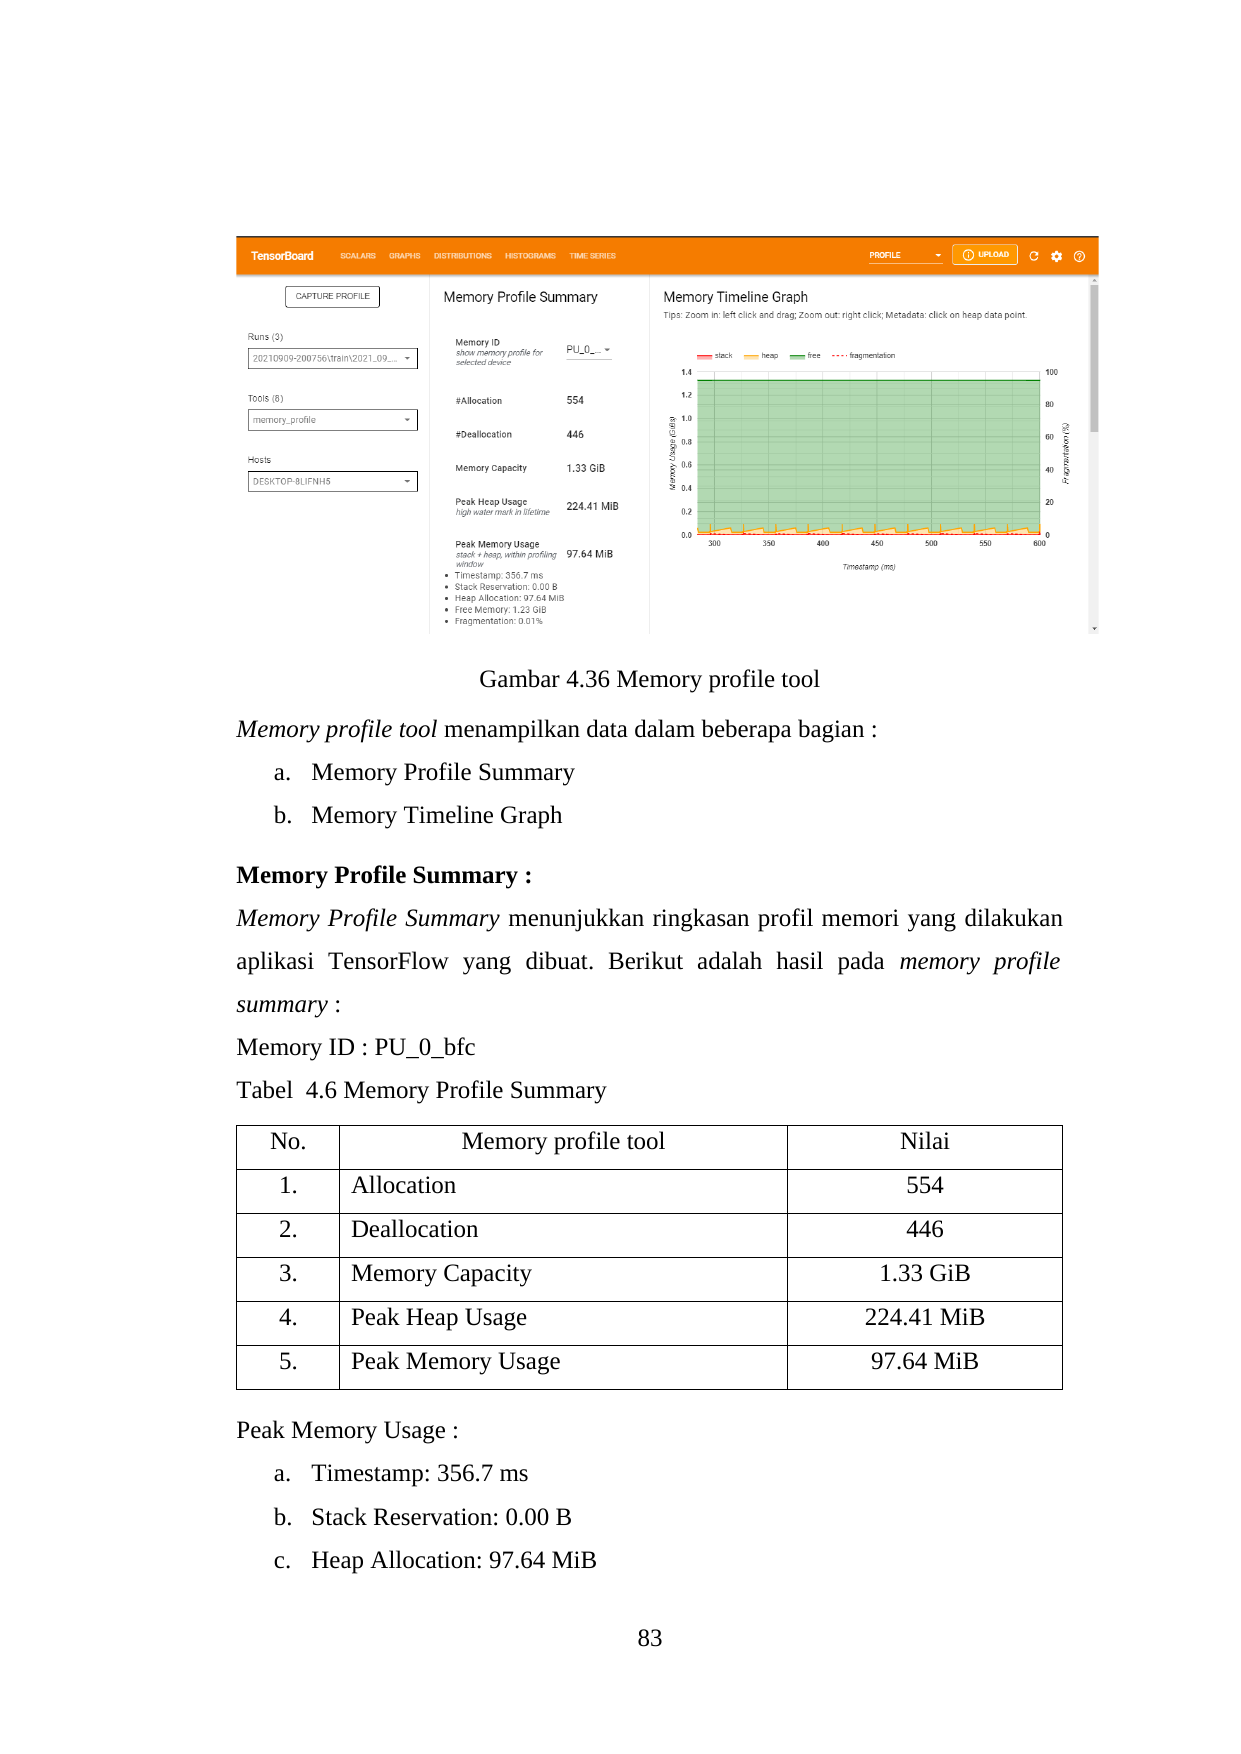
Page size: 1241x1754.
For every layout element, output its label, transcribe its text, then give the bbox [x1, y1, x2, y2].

list Memory Timeline Graph [274, 800, 1063, 829]
table_cell 1.33 GiB [788, 1258, 1062, 1301]
picture [236, 236, 1099, 634]
text Memory ID : PU_0_bfc [236, 1032, 1063, 1061]
table_cell 2. [237, 1214, 339, 1257]
list Memory Profile Summary [274, 757, 1063, 786]
text Memory Profile Summary : [236, 860, 1063, 888]
list Stack Reservation: 0.00 B [274, 1502, 1063, 1530]
text Memory profile tool menampilkan data dalam beberapa bagian : [236, 714, 1063, 742]
table_cell 446 [788, 1214, 1062, 1257]
table_cell 4. [237, 1302, 339, 1345]
table_cell Peak Heap Usage [340, 1302, 787, 1345]
list Timestamp: 356.7 ms [274, 1458, 1063, 1487]
table_cell 97.64 MiB [788, 1346, 1062, 1389]
table_cell Peak Memory Usage [340, 1346, 787, 1389]
table_cell 5. [237, 1346, 339, 1389]
table_header Nilai [788, 1126, 1062, 1169]
table_cell 224.41 MiB [788, 1302, 1062, 1345]
text Memory Profile Summary menunjukkan ringkasan profil memori yang dilakukan aplikasi TensorFlow yang dibuat. Berikut adalah hasil pada memory profile summary : [236, 903, 1063, 1018]
table_cell Deallocation [340, 1214, 787, 1257]
table_cell 1. [237, 1170, 339, 1213]
table_cell 554 [788, 1170, 1062, 1213]
table_header No. [237, 1126, 339, 1169]
list Heap Allocation: 97.64 MiB [274, 1545, 1063, 1573]
table_cell 3. [237, 1258, 339, 1301]
table_header Memory profile tool [340, 1126, 787, 1169]
text Peak Memory Usage : [236, 1415, 1063, 1444]
table_cell Memory Capacity [340, 1258, 787, 1301]
table_cell Allocation [340, 1170, 787, 1213]
